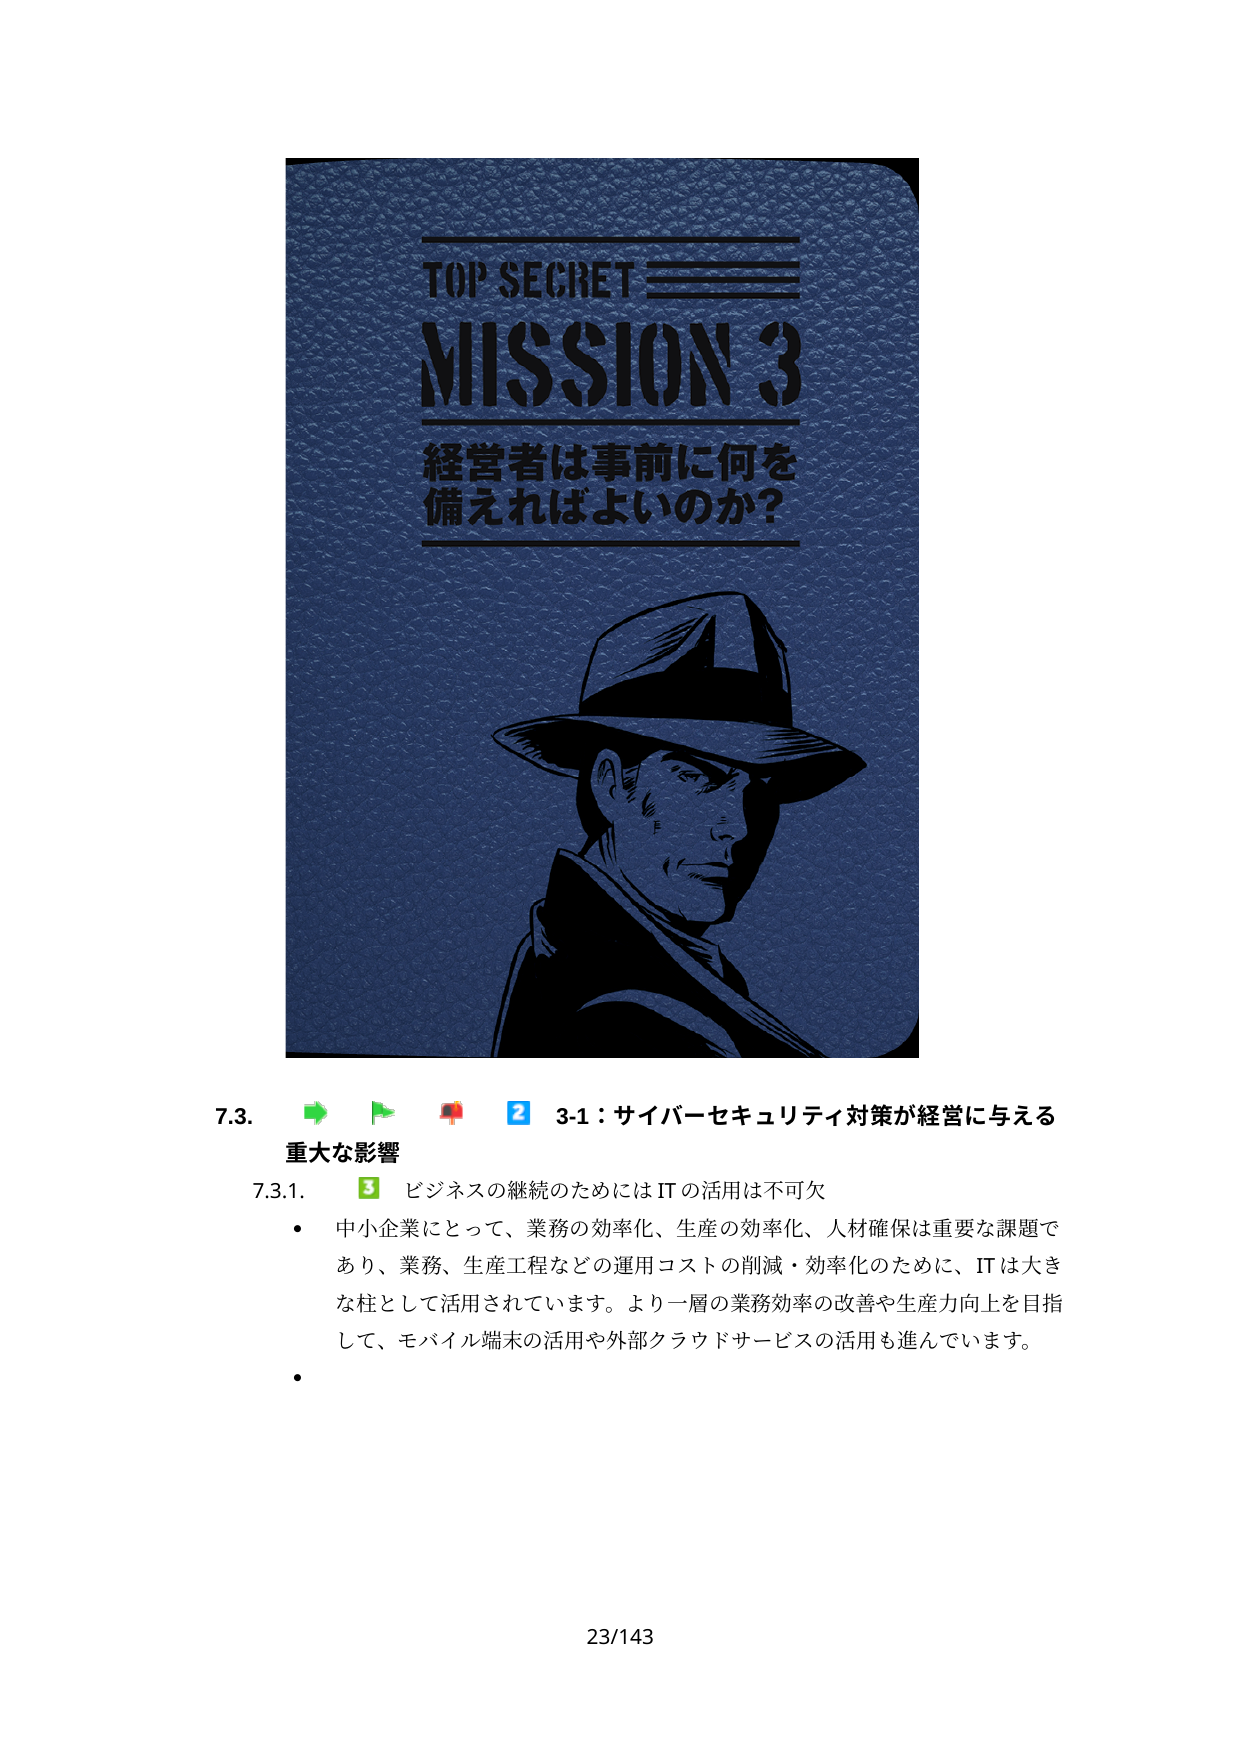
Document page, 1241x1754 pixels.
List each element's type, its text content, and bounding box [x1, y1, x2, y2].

list ビジネスの継続のためにはITの活用は不可欠 [252, 1171, 1063, 1208]
picture [372, 1101, 395, 1125]
picture [358, 1177, 380, 1199]
picture [304, 1101, 328, 1125]
picture [285, 158, 919, 1058]
list 中小企業にとって、業務の効率化、生産の効率化、人材確保は重要な課題であり、業務、生産工程などの運用コストの削減・効率化のために、ITは大きな柱として活用されています。より一層の業務効率の改善や生産力向上を目指して、モバイル端末の活用や外部クラウドサービスの活用も進んでいます。 [294, 1208, 1063, 1358]
picture [439, 1101, 463, 1125]
subtitle 3-1：サイバーセキュリティ対策が経営に与える重大な影響 [215, 1096, 1058, 1171]
picture [507, 1101, 530, 1125]
